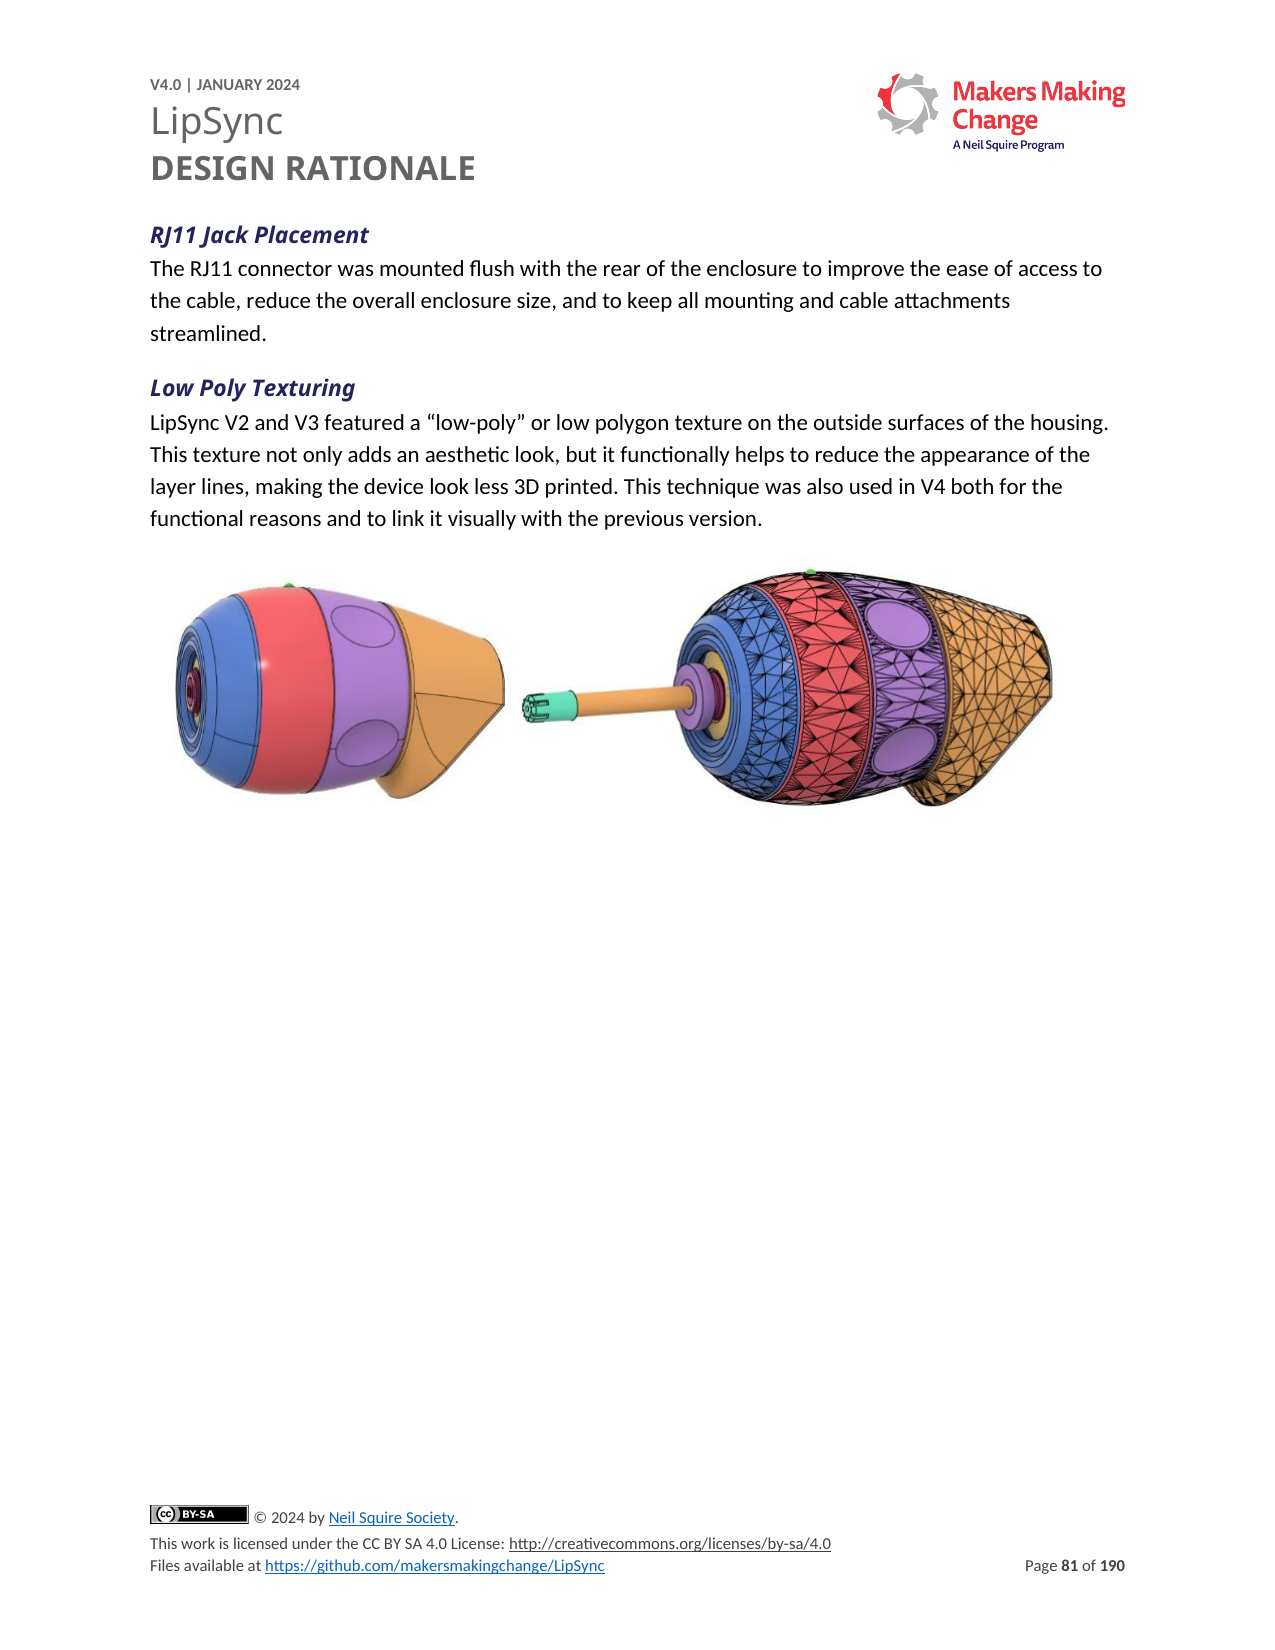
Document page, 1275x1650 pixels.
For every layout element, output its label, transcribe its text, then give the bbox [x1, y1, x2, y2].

text The RJ11 connector was mounted flush with the rear of the enclosure to improve the ease of access to the cable, reduce the overall enclosure size, and to keep all mounting and cable attachments streamlined. [150, 254, 1125, 347]
picture [877, 73, 1125, 152]
picture [165, 557, 1110, 816]
subtitle Low Poly Texturing [150, 372, 1125, 403]
text LipSync V2 and V3 featured a “low-poly” or low polygon texture on the outside surfaces of the housing. This texture not only adds an aesthetic look, but it functionally helps to reduce the appearance of the layer lines, making the device look less 3D printed. This technique was also used in V4 both for the functional reasons and to link it visually with the previous version. [150, 408, 1125, 532]
subtitle RJ11 Jack Placement [150, 218, 1125, 250]
picture [150, 1505, 249, 1524]
